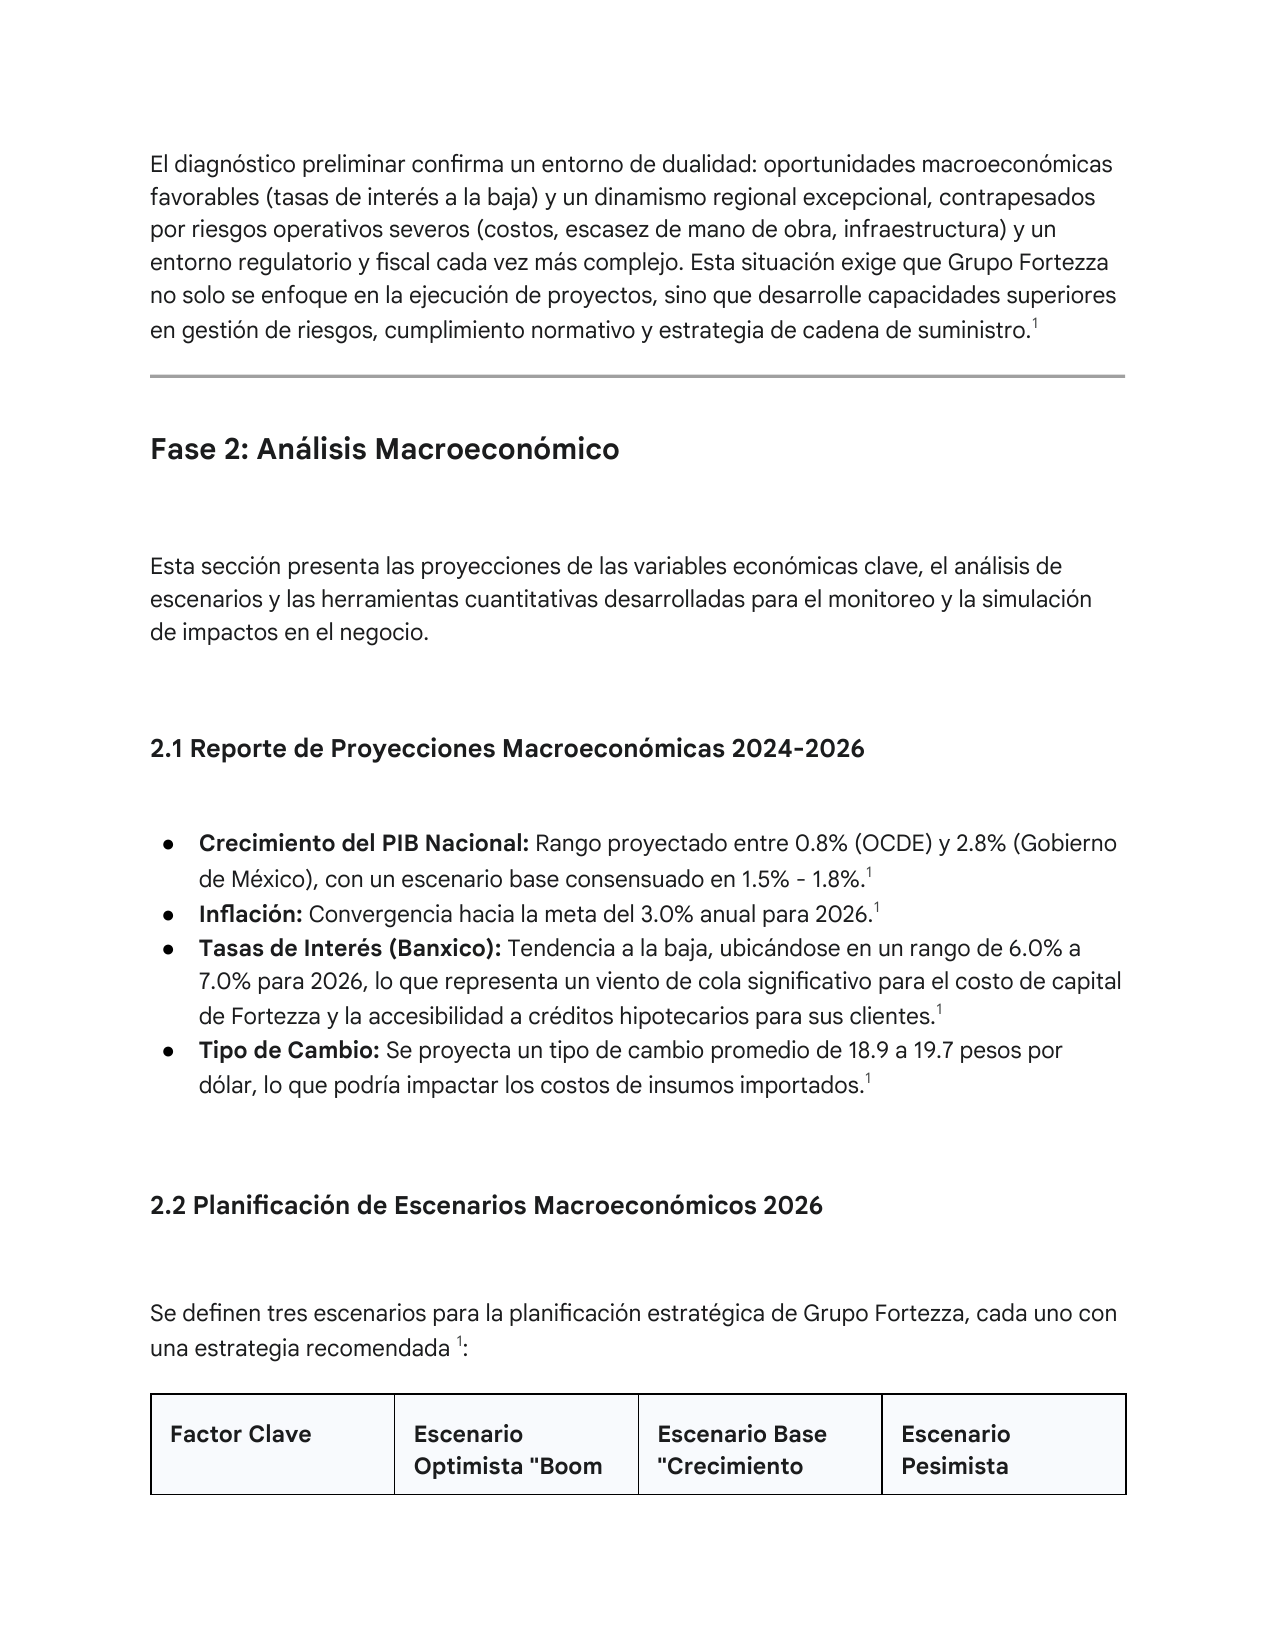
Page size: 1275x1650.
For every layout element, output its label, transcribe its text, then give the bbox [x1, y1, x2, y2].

list Crecimiento del PIB Nacional: Rango proyectado entre 0.8% (OCDE) y 2.8% (Gobierno de México), con un escenario base consensuado en 1.5% - 1.8%.1 [161, 830, 1125, 894]
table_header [395, 1395, 638, 1494]
text Se definen tres escenarios para la planificación estratégica de Grupo Fortezza, cada uno con una estrategia recomendada 1: [150, 1299, 1125, 1364]
subtitle Fase 2: Análisis Macroeconómico [150, 432, 1125, 468]
text El diagnóstico preliminar confirma un entorno de dualidad: oportunidades macroeconómicas favorables (tasas de interés a la baja) y un dinamismo regional excepcional, contrapesados por riesgos operativos severos (costos, escasez de mano de obra, infraestructura) y un entorno regulatorio y fiscal cada vez más complejo. Esta situación exige que Grupo Fortezza no solo se enfoque en la ejecución de proyectos, sino que desarrolle capacidades superiores en gestión de riesgos, cumplimiento normativo y estrategia de cadena de suministro.1 [150, 150, 1125, 345]
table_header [883, 1395, 1125, 1494]
subtitle 2.1 Reporte de Proyecciones Macroeconómicas 2024-2026 [150, 733, 1125, 764]
subtitle 2.2 Planificación de Escenarios Macroeconómicos 2026 [150, 1190, 1125, 1222]
list Tasas de Interés (Banxico): Tendencia a la baja, ubicándose en un rango de 6.0% a 7.0% para 2026, lo que representa un viento de cola significativo para el costo de capital de Fortezza y la accesibilidad a créditos hipotecarios para sus clientes.1 [161, 934, 1125, 1031]
list Inflación: Convergencia hacia la meta del 3.0% anual para 2026.1 [161, 898, 1125, 930]
text Esta sección presenta las proyecciones de las variables económicas clave, el análisis de escenarios y las herramientas cuantitativas desarrolladas para el monitoreo y la simulación de impactos en el negocio. [150, 552, 1125, 647]
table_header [639, 1395, 881, 1494]
table_header Factor Clave [152, 1395, 394, 1494]
list Tipo de Cambio: Se proyecta un tipo de cambio promedio de 18.9 a 19.7 pesos por dólar, lo que podría impactar los costos de insumos importados.1 [161, 1036, 1125, 1100]
